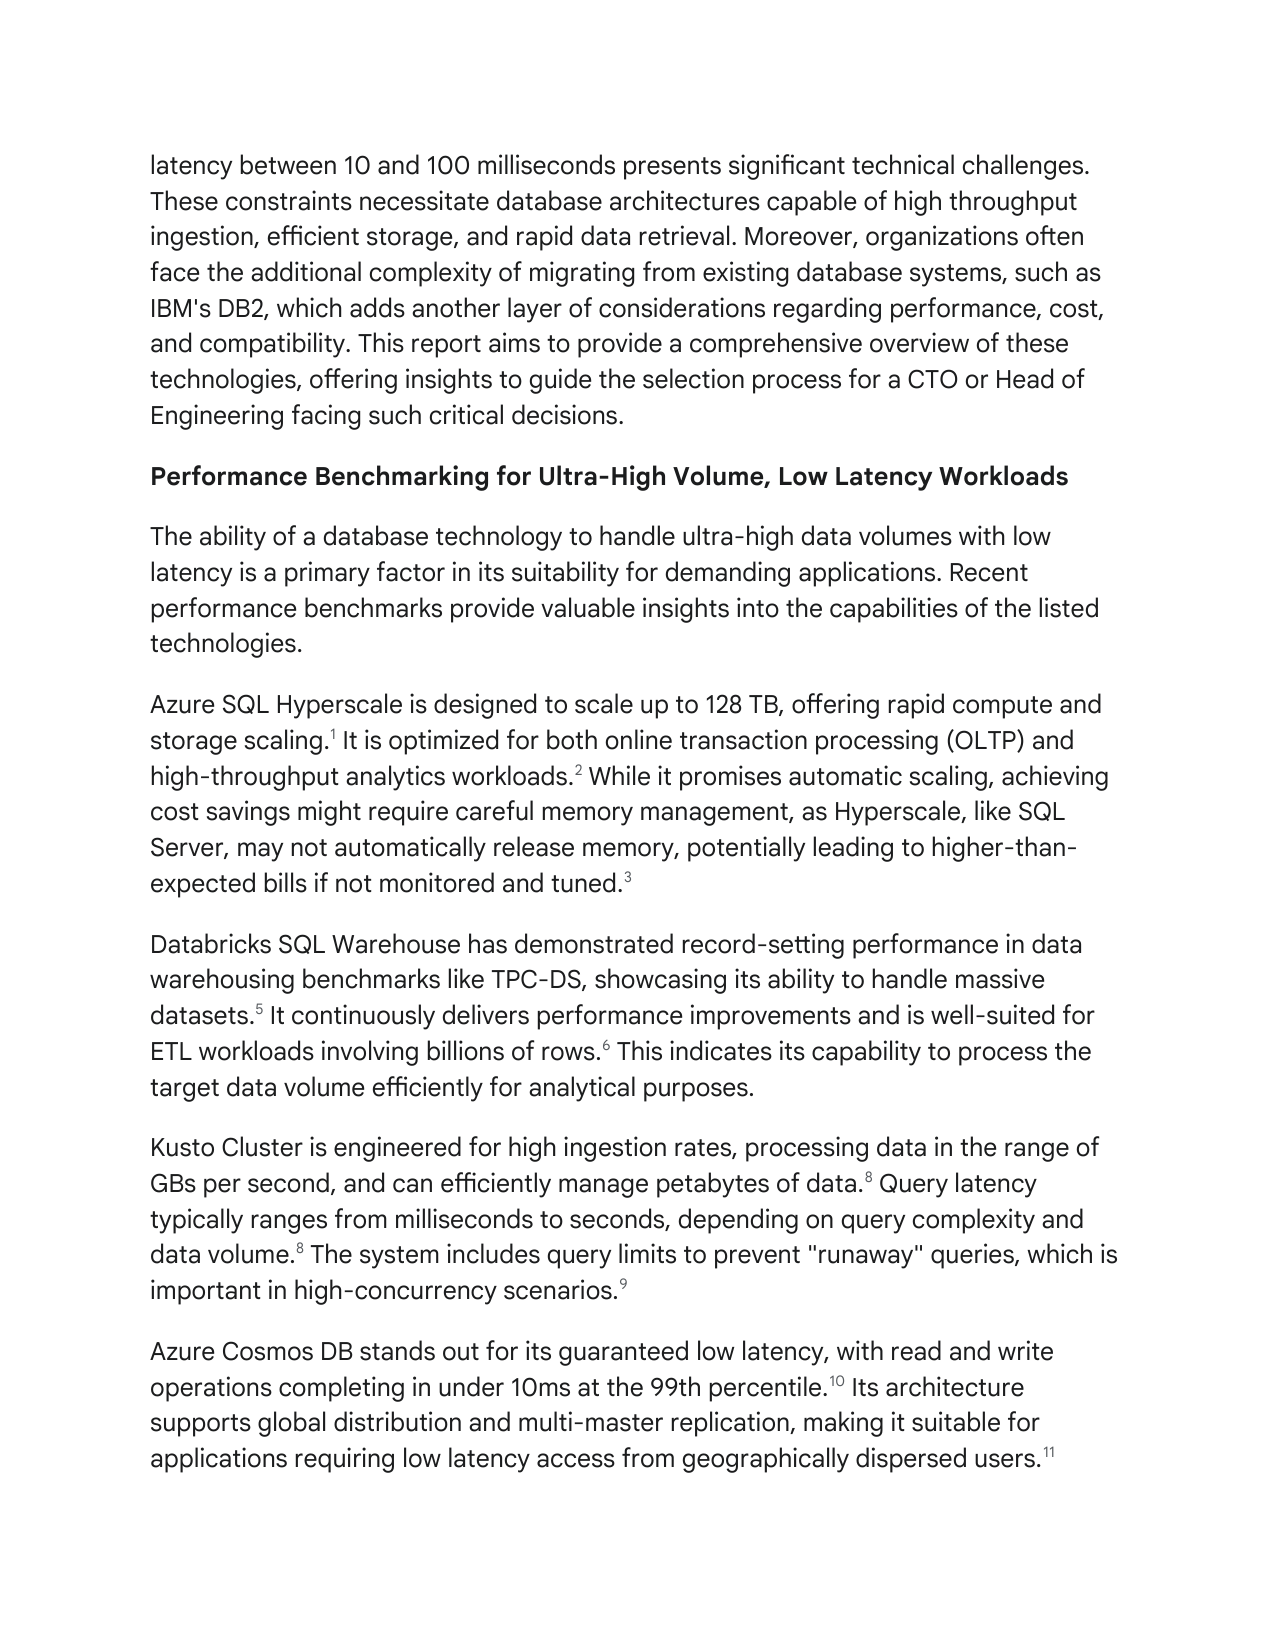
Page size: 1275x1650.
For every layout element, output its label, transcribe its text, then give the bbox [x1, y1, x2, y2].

text Kusto Cluster is engineered for high ingestion rates, processing data in the range of GBs per second, and can efficiently manage petabytes of data.8 Query latency typically ranges from milliseconds to seconds, depending on query complexity and data volume.8 The system includes query limits to prevent "runaway" queries, which is important in high-concurrency scenarios.9 [150, 1132, 1125, 1307]
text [150, 150, 1125, 431]
text Performance Benchmarking for Ultra-High Volume, Low Latency Workloads [150, 461, 1125, 492]
text The ability of a database technology to handle ultra-high data volumes with low latency is a primary factor in its suitability for demanding applications. Recent performance benchmarks provide valuable insights into the capabilities of the listed technologies. [150, 522, 1125, 660]
text Azure SQL Hyperscale is designed to scale up to 128 TB, offering rapid compute and storage scaling.1 It is optimized for both online transaction processing (OLTP) and high-throughput analytics workloads.2 While it promises automatic scaling, achieving cost savings might require careful memory management, as Hyperscale, like SQL Server, may not automatically release memory, potentially leading to higher-than-expected bills if not monitored and tuned.3 [150, 689, 1125, 899]
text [150, 1336, 1125, 1475]
text Databricks SQL Warehouse has demonstrated record-setting performance in data warehousing benchmarks like TPC-DS, showcasing its ability to handle massive datasets.5 It continuously delivers performance improvements and is well-suited for ETL workloads involving billions of rows.6 This indicates its capability to process the target data volume efficiently for analytical purposes. [150, 929, 1125, 1103]
